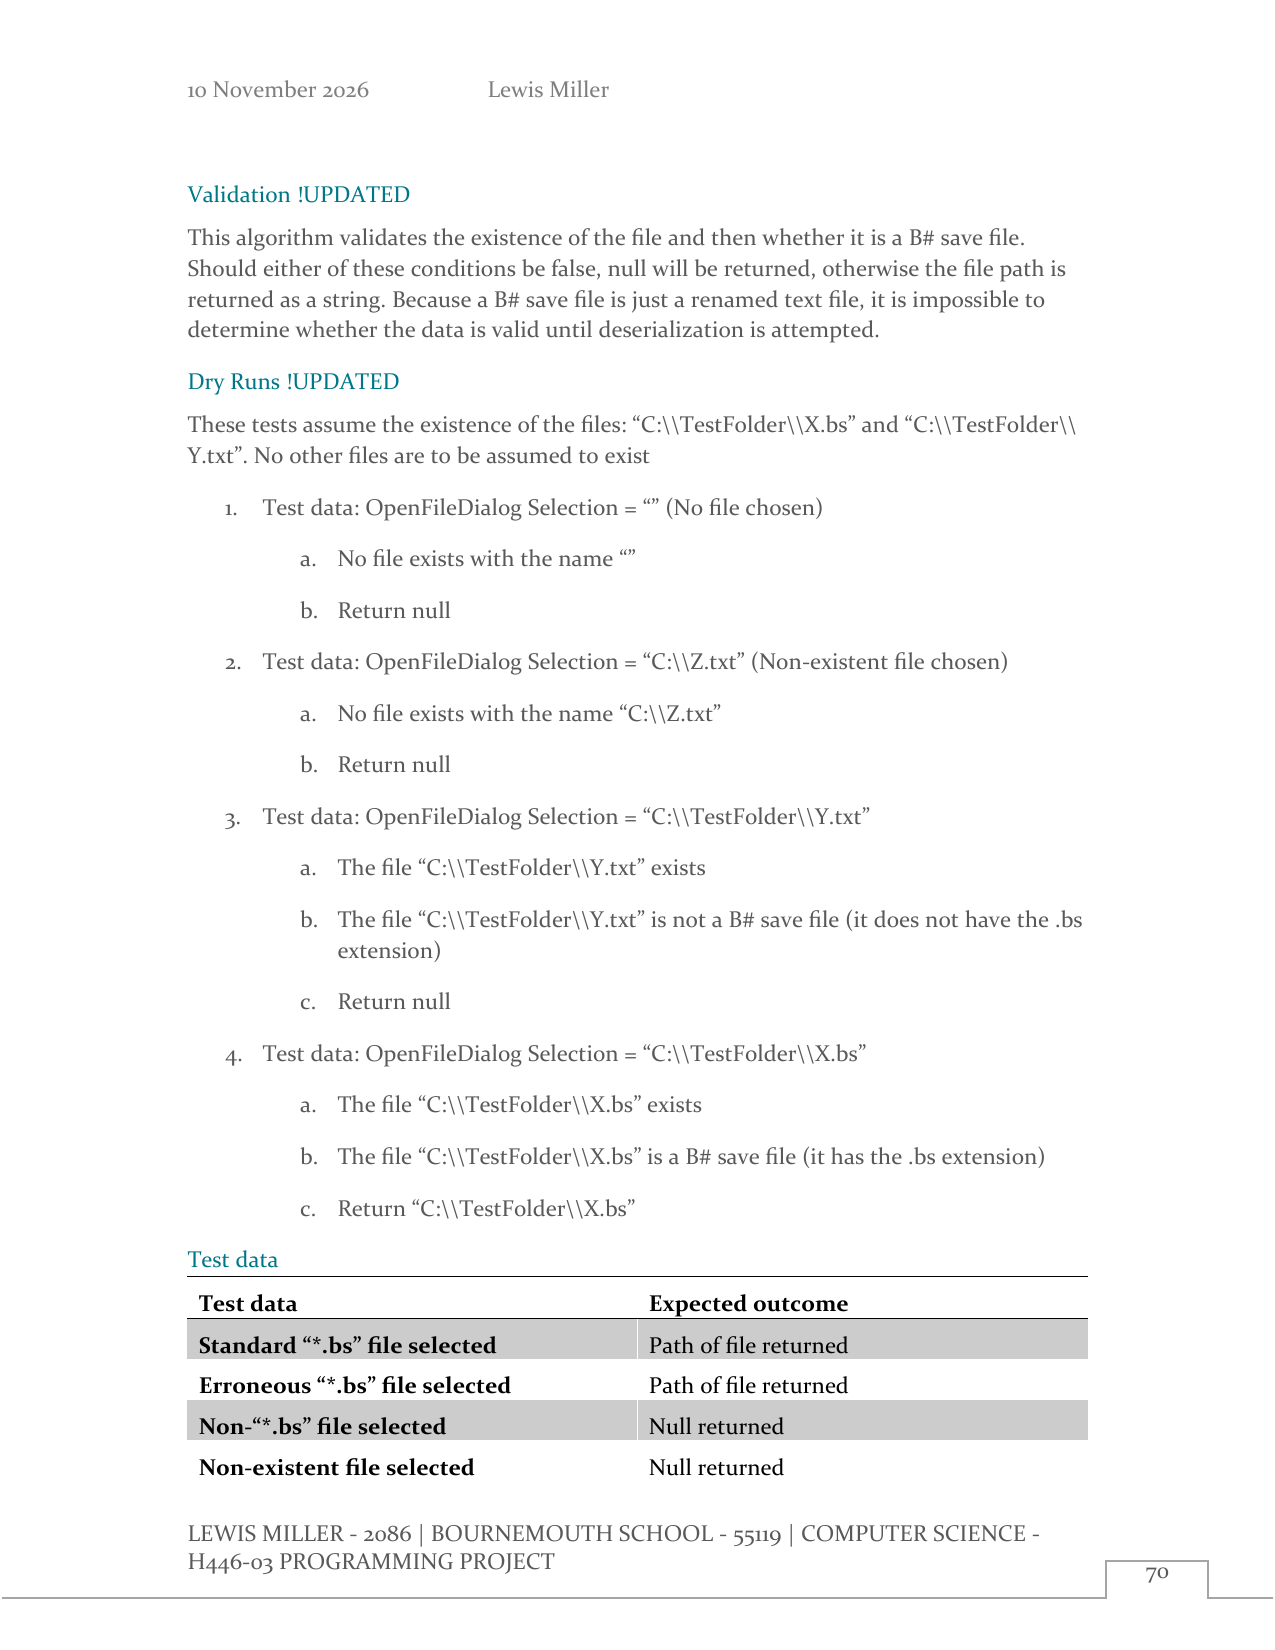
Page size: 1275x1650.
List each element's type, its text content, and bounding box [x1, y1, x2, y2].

subtitle Validation !UPDATED [187, 180, 1088, 208]
list Test data: OpenFileDialog Selection = “C:\\TestFolder\\X.bs” [225, 1039, 1088, 1067]
list No file exists with the name “C:\\Z.txt” [300, 699, 1088, 727]
table_cell Path of file returned [638, 1359, 1088, 1399]
subtitle Test data [187, 1245, 1088, 1273]
list The file “C:\\TestFolder\\Y.txt” exists [300, 853, 1088, 882]
table_cell Standard “*.bs” file selected [187, 1319, 637, 1359]
table_cell Null returned [638, 1440, 1088, 1481]
list Test data: OpenFileDialog Selection = “C:\\TestFolder\\Y.txt” [225, 802, 1088, 830]
list Return null [300, 596, 1088, 624]
table_header Expected outcome [638, 1277, 1088, 1317]
list Return “C:\\TestFolder\\X.bs” [300, 1194, 1088, 1222]
list The file “C:\\TestFolder\\X.bs” exists [300, 1091, 1088, 1118]
list No file exists with the name “” [300, 544, 1088, 572]
table_cell Path of file returned [638, 1319, 1088, 1359]
list The file “C:\\TestFolder\\X.bs” is a B# save file (it has the .bs extension) [300, 1142, 1088, 1170]
list Return null [300, 750, 1088, 778]
text These tests assume the existence of the files: “C:\\TestFolder\\X.bs” and “C:\\TestFolder\\Y.txt”. No other files are to be assumed to exist [187, 410, 1088, 469]
list Test data: OpenFileDialog Selection = “C:\\Z.txt” (Non-existent file chosen) [225, 647, 1088, 675]
table_cell Null returned [638, 1400, 1088, 1440]
subtitle Dry Runs !UPDATED [187, 367, 1088, 395]
table_cell Non-existent file selected [187, 1440, 637, 1481]
table_cell Non-“*.bs” file selected [187, 1400, 637, 1440]
table_header Test data [187, 1277, 637, 1317]
table_cell Erroneous “*.bs” file selected [187, 1359, 637, 1399]
list The file “C:\\TestFolder\\Y.txt” is not a B# save file (it does not have the .bs extension) [300, 905, 1088, 964]
text This algorithm validates the existence of the file and then whether it is a B# save file. Should either of these conditions be false, null will be returned, otherwise the file path is returned as a string. Because a B# save file is just a renamed text file, it is impossible to determine whether the data is valid until deserialization is attempted. [187, 223, 1088, 343]
list Return null [300, 987, 1088, 1015]
list Test data: OpenFileDialog Selection = “” (No file chosen) [225, 493, 1088, 521]
